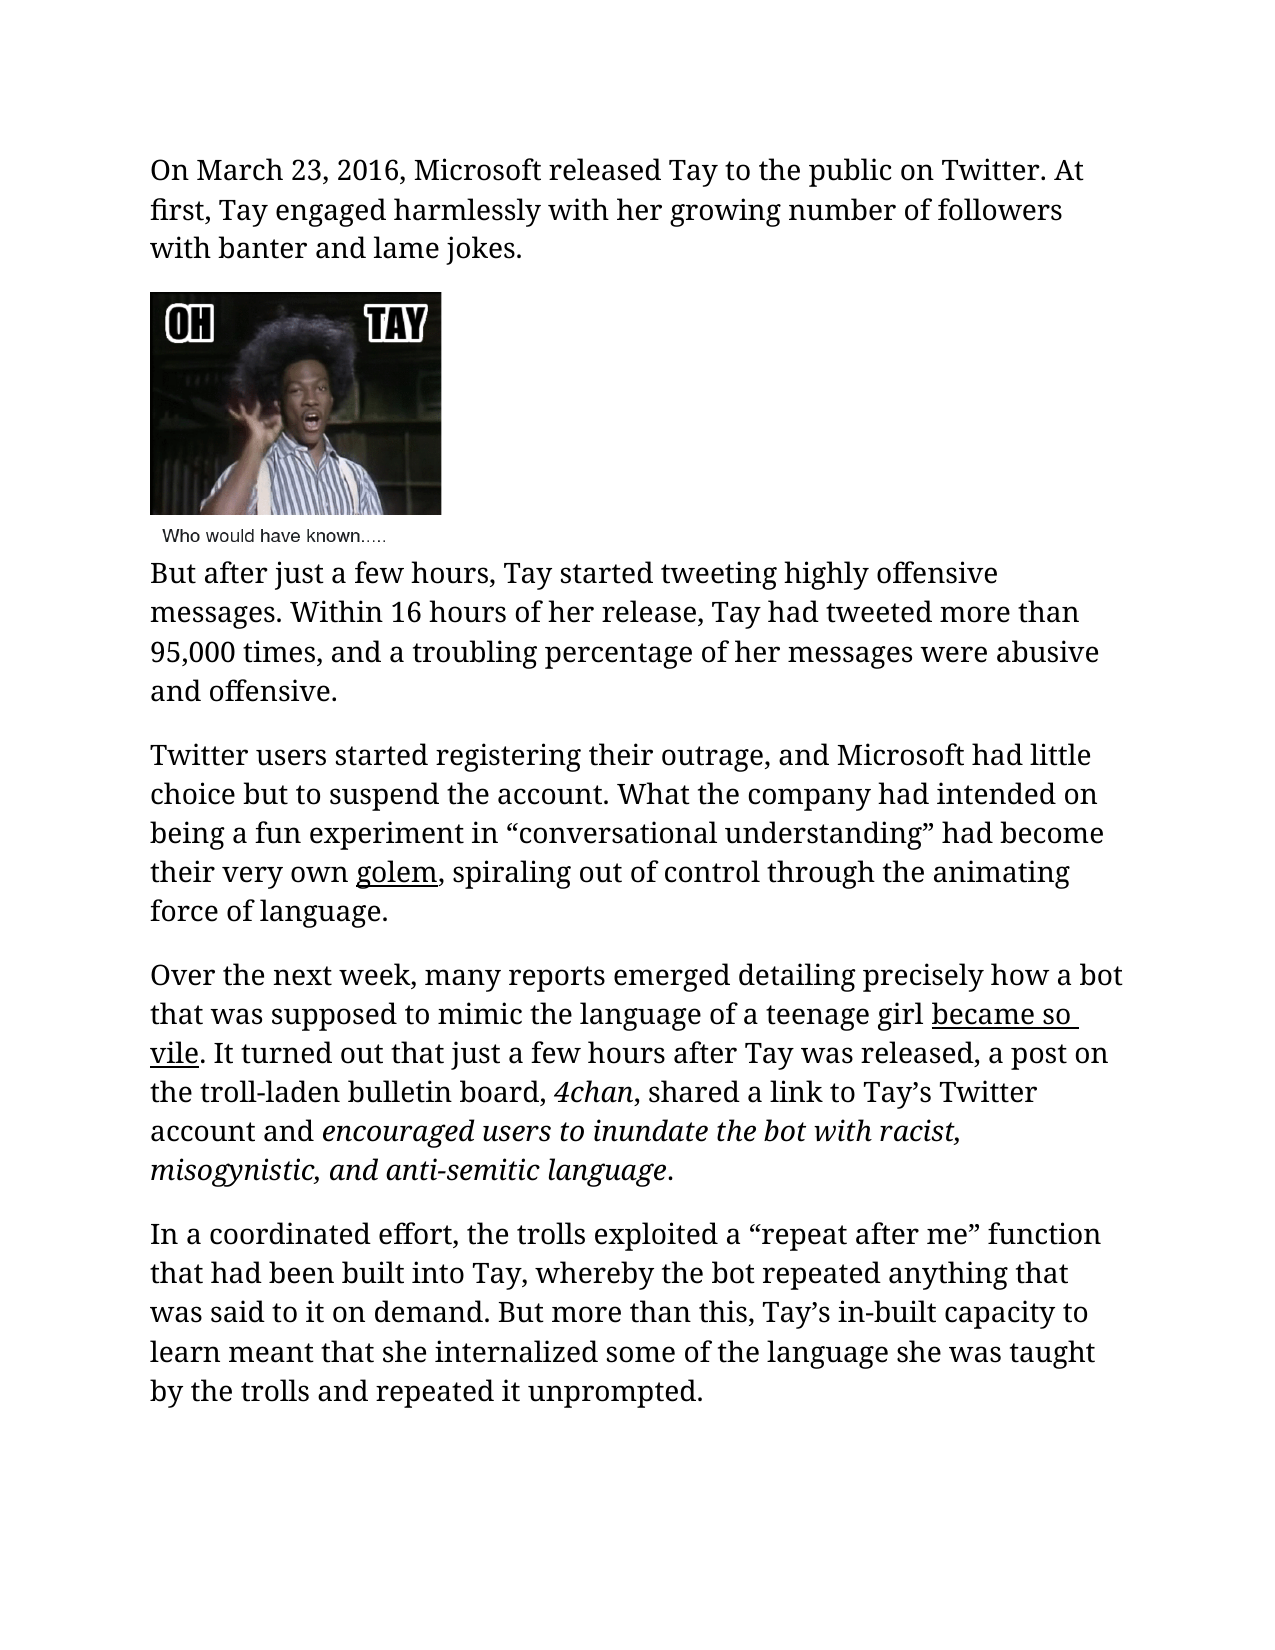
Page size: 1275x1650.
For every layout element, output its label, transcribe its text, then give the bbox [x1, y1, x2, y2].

text On March 23, 2016, Microsoft released Tay to the public on Twitter. At first, Tay engaged harmlessly with her growing number of followers with banter and lame jokes. [150, 150, 1125, 267]
text But after just a few hours, Tay started tweeting highly offensive messages. Within 16 hours of her release, Tay had tweeted more than 95,000 times, and a troubling percentage of her messages were abusive and offensive. [150, 553, 1125, 709]
text In a coordinated effort, the trolls exploited a “repeat after me” function that had been built into Tay, whereby the bot repeated anything that was said to it on demand. But more than this, Tay’s in-built capacity to learn meant that she internalized some of the language she was taught by the trolls and repeated it unprompted. [150, 1214, 1125, 1409]
picture [150, 292, 442, 553]
text Over the next week, many reports emerged detailing precisely how a bot that was supposed to mimic the language of a teenage girl became so vile. It turned out that just a few hours after Tay was released, a post on the troll-laden bulletin board, 4chan, shared a link to Tay’s Twitter account and encouraged users to inundate the bot with racist, misogynistic, and anti-semitic language. [150, 954, 1125, 1189]
text Twitter users started registering their outrage, and Microsoft had little choice but to suspend the account. What the company had intended on being a fun experiment in “conversational understanding” had become their very own golem, spiraling out of control through the animating force of language. [150, 734, 1125, 929]
